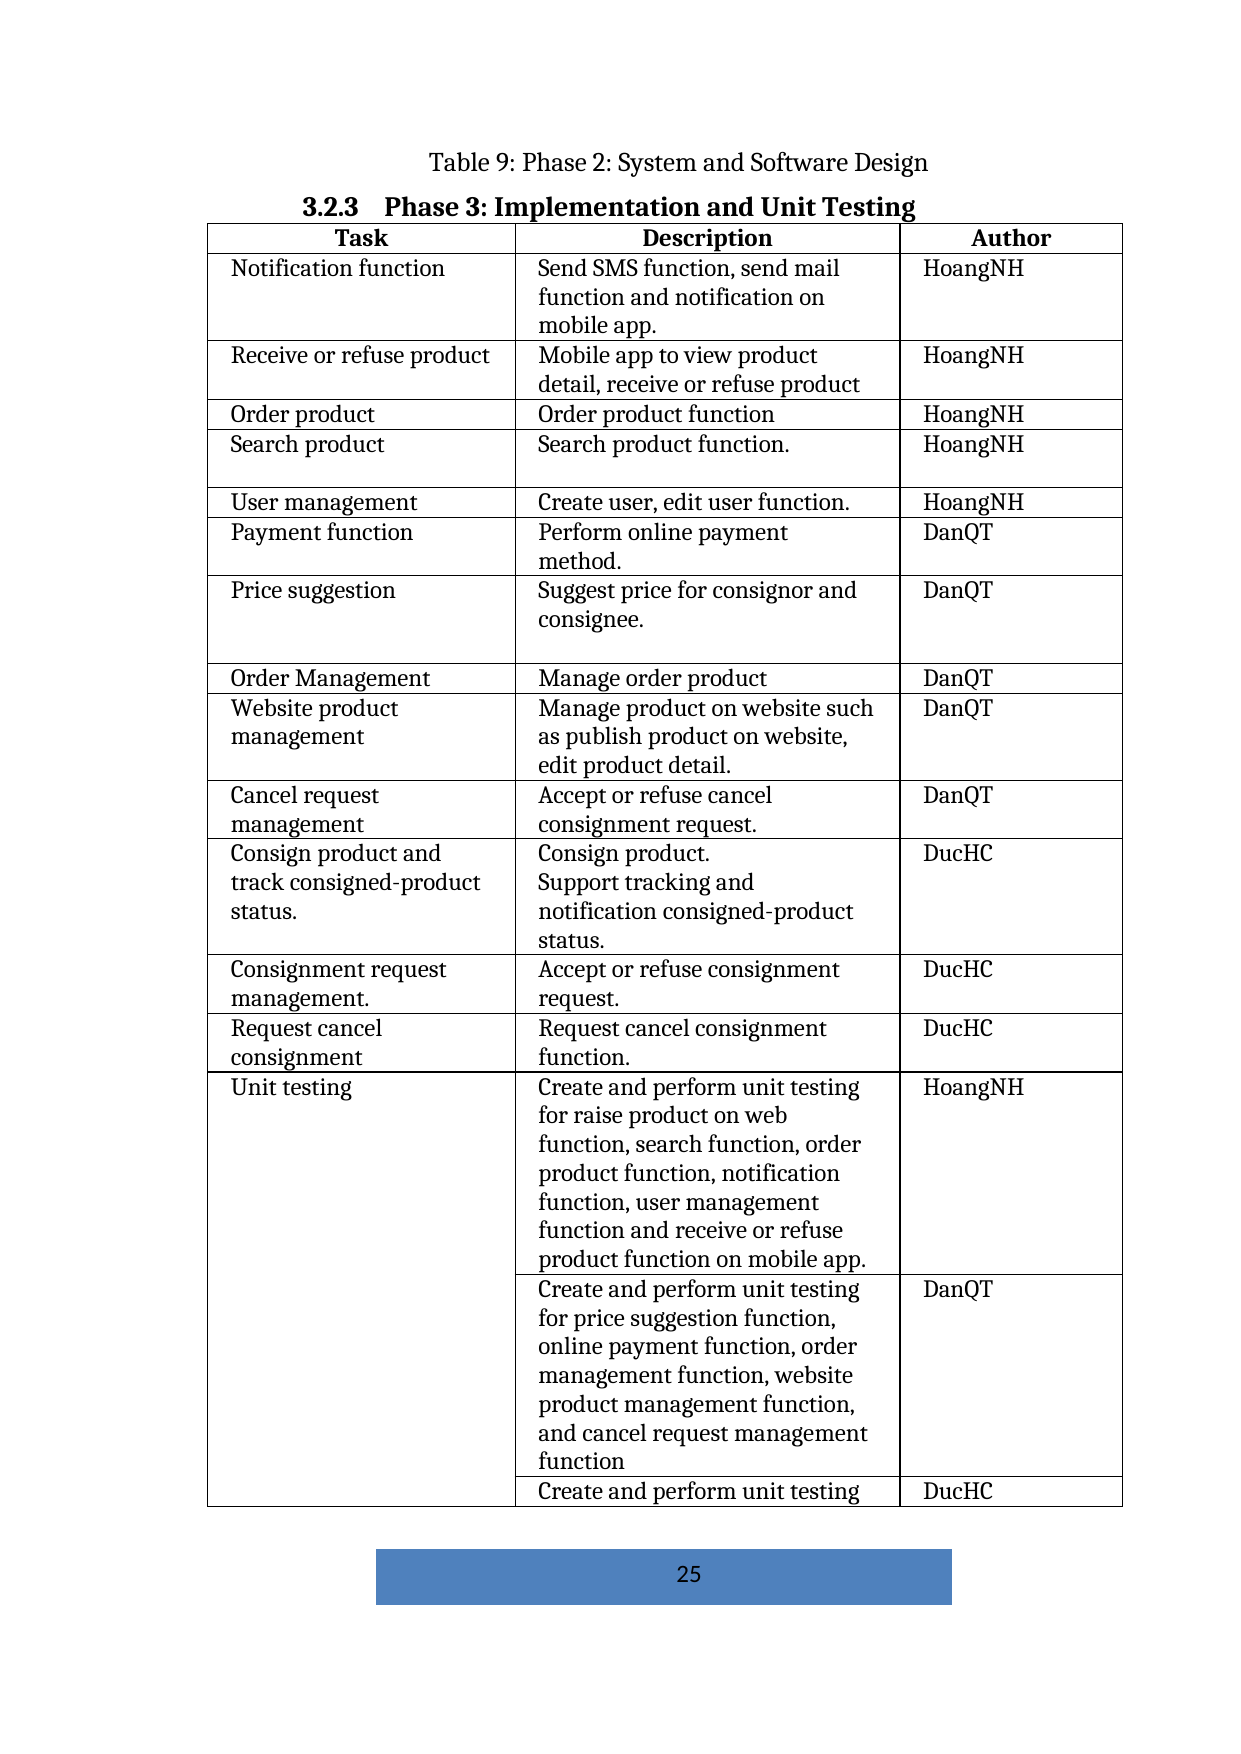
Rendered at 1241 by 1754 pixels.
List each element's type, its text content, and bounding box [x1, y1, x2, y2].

table_cell HoangNH [901, 488, 1122, 517]
table_cell Request cancel consignment function. [516, 1014, 899, 1071]
table_cell HoangNH [901, 254, 1122, 340]
table_cell HoangNH [901, 400, 1122, 428]
subtitle Phase 3: Implementation and Unit Testing [303, 191, 1122, 223]
table_cell Search product [208, 430, 515, 487]
table_cell Suggest price for consignor and consignee. [516, 576, 899, 663]
table_cell Create and perform unit testing for price suggestion function, online payment function, order management function, website product management function, and cancel request management function [516, 1275, 899, 1476]
table_cell Order product [208, 400, 515, 428]
table_cell Perform online payment method. [516, 518, 899, 575]
table_cell DanQT [901, 781, 1122, 838]
table_cell HoangNH [901, 1073, 1122, 1274]
table_cell Order Management [208, 664, 515, 692]
table_cell Order product function [516, 400, 899, 428]
table_cell DucHC [901, 839, 1122, 954]
table_cell Website product management [208, 694, 515, 780]
table_cell HoangNH [901, 341, 1122, 399]
table_cell Create and perform unit testing for raise product on web function, search function, order product function, notification function, user management function and receive or refuse product function on mobile app. [516, 1073, 899, 1274]
table_cell Search product function. [516, 430, 899, 487]
table_cell Accept or refuse consignment request. [516, 955, 899, 1013]
table_cell DucHC [901, 1477, 1122, 1506]
table_cell Create user, edit user function. [516, 488, 899, 517]
table_cell Notification function [208, 254, 515, 340]
table_cell DanQT [901, 576, 1122, 663]
table_cell Manage order product [516, 664, 899, 692]
table_cell DucHC [901, 1014, 1122, 1071]
table_cell Unit testing [208, 1073, 515, 1506]
table_cell Price suggestion [208, 576, 515, 663]
table_cell DucHC [901, 955, 1122, 1013]
table_cell Cancel request management [208, 781, 515, 838]
table_header Description [516, 224, 899, 253]
table_cell Payment function [208, 518, 515, 575]
table_cell User management [208, 488, 515, 517]
table_cell Mobile app to view product detail, receive or refuse product [516, 341, 899, 399]
table_header Author [901, 224, 1122, 253]
table_cell Consign product and track consigned-product status. [208, 839, 515, 954]
table_cell Consign product. Support tracking and notification consigned-product status. [516, 839, 899, 954]
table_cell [516, 1477, 899, 1506]
table_cell Receive or refuse product [208, 341, 515, 399]
table_cell Accept or refuse cancel consignment request. [516, 781, 899, 838]
table_cell DanQT [901, 694, 1122, 780]
table_cell Consignment request management. [208, 955, 515, 1013]
table_cell HoangNH [901, 430, 1122, 487]
table_cell DanQT [901, 664, 1122, 692]
table_cell Send SMS function, send mail function and notification on mobile app. [516, 254, 899, 340]
table_cell DanQT [901, 1275, 1122, 1476]
table_header Task [208, 224, 515, 253]
table_cell Request cancel consignment [208, 1014, 515, 1071]
table_cell DanQT [901, 518, 1122, 575]
table_cell Manage product on website such as publish product on website, edit product detail. [516, 694, 899, 780]
